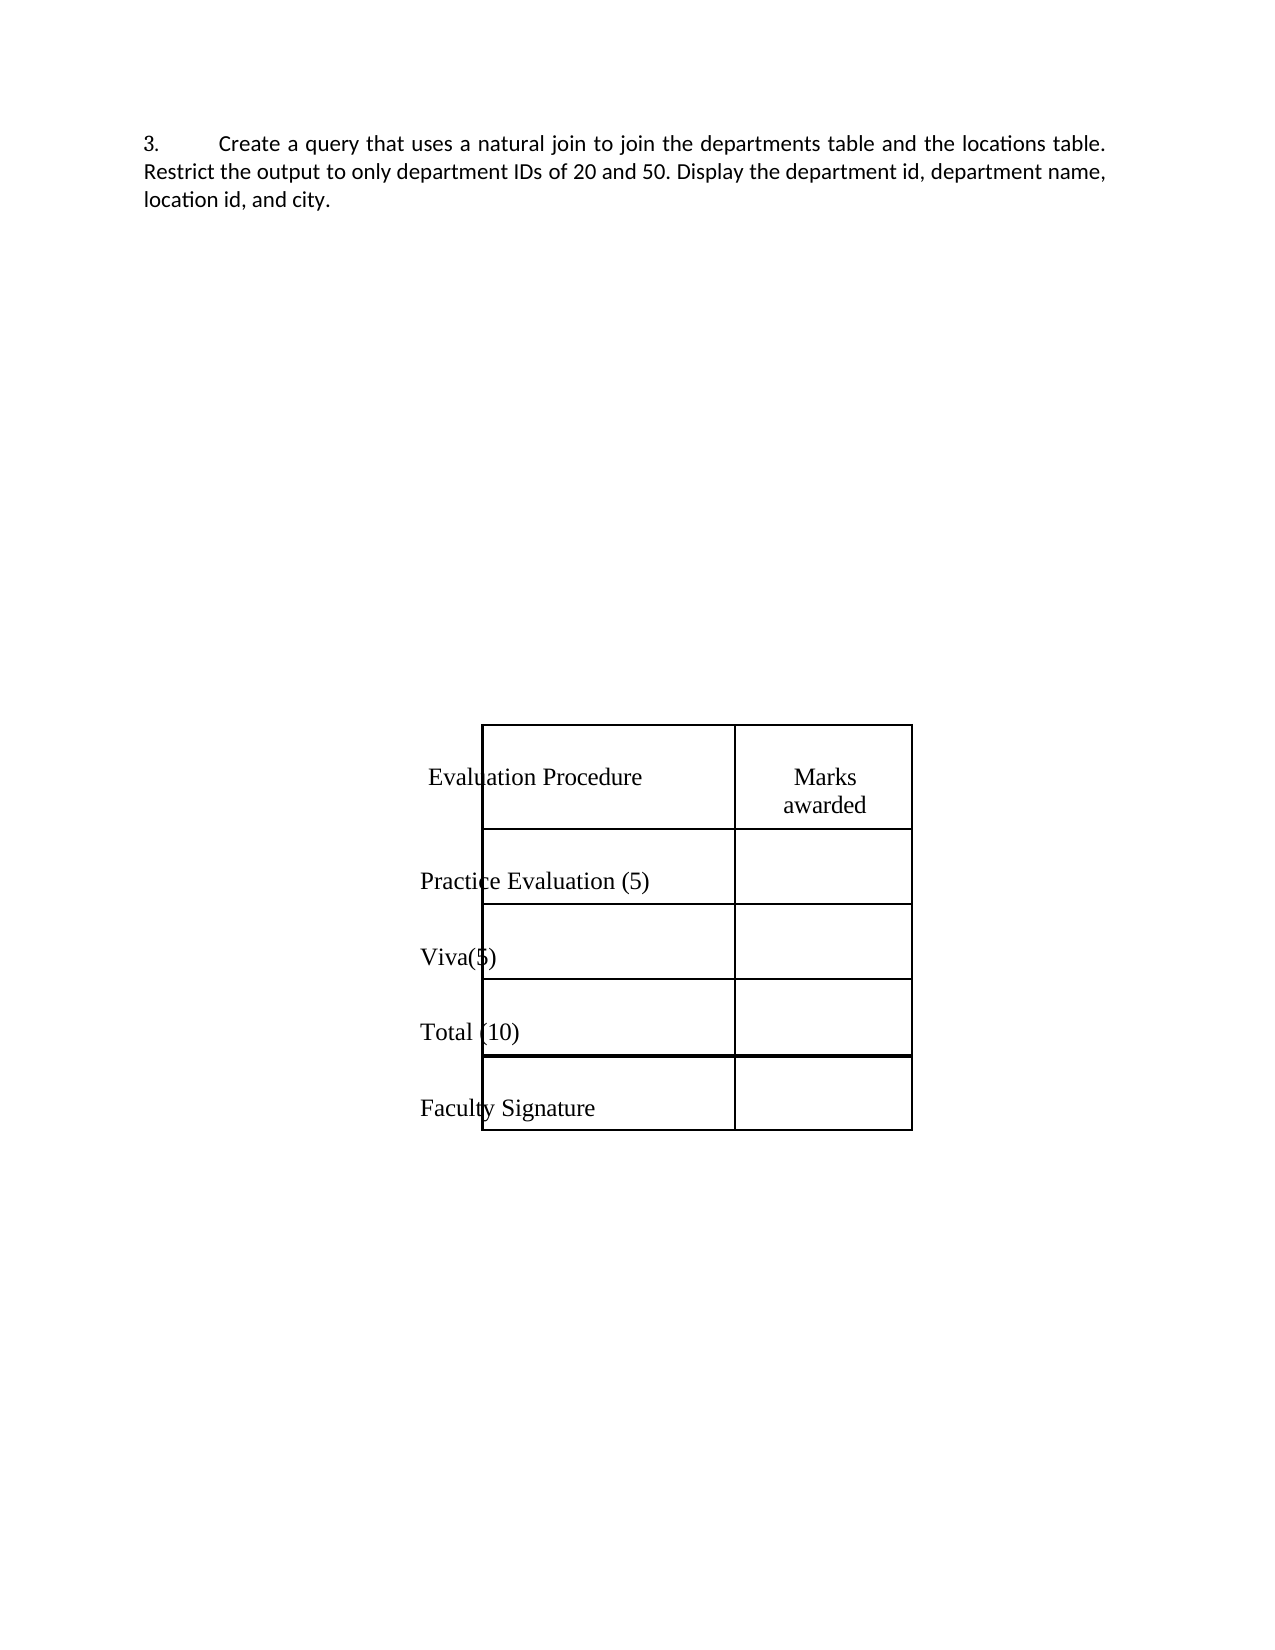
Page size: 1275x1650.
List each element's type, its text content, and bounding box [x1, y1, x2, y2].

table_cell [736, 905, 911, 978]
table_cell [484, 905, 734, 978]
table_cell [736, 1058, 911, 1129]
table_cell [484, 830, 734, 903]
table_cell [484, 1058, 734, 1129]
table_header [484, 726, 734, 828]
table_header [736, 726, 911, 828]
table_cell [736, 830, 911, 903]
list Create a query that uses a natural join to join the departments table and the locations table. Restrict the output to only department IDs of 20 and 50. Display the department id, department name, location id, and city. [144, 129, 1108, 213]
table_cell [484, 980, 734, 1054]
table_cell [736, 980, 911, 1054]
